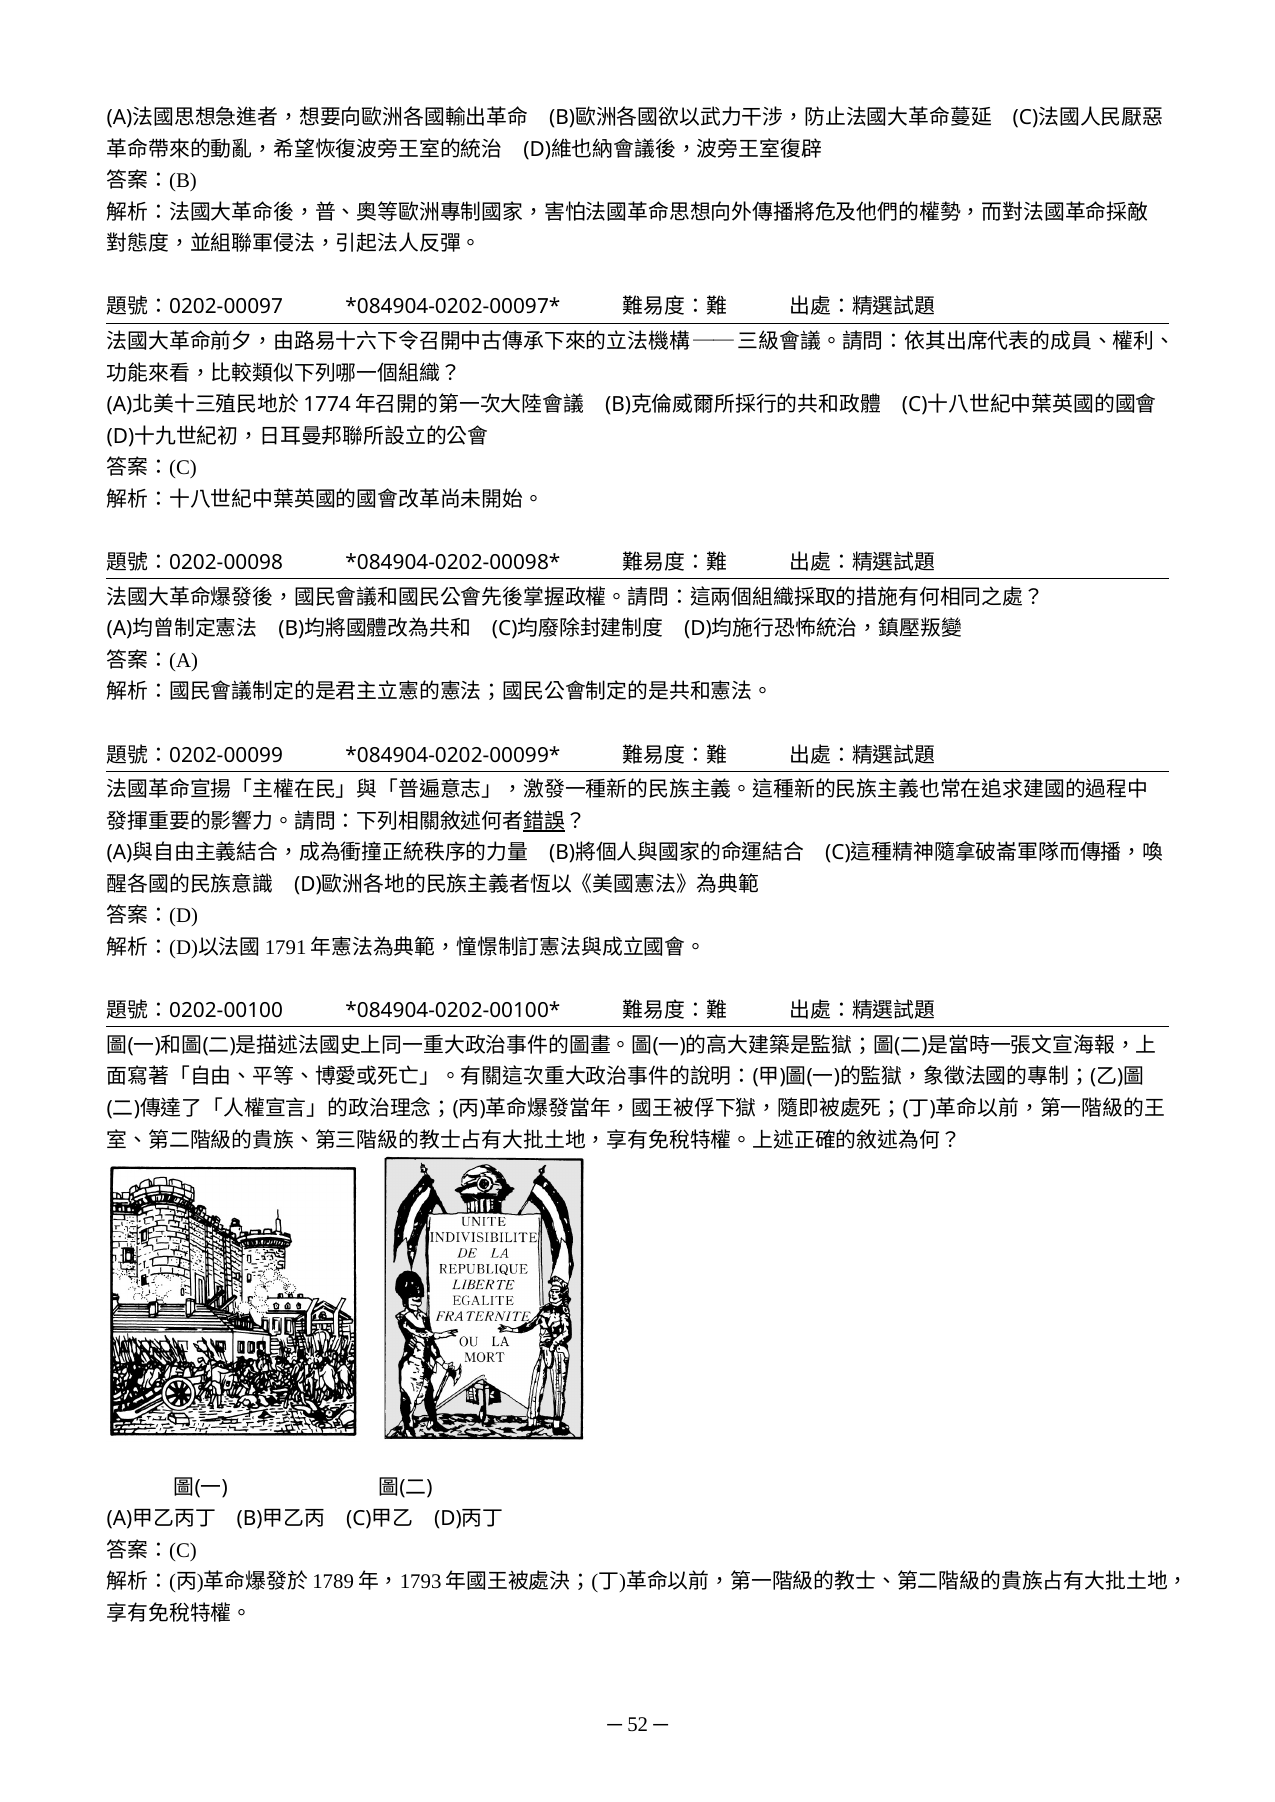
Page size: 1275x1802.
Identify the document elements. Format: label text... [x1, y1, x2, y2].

text 法國革命宣揚「主權在民」與「普遍意志」，激發一種新的民族主義。這種新的民族主義也常在追求建國的過程中發揮重要的影響力。請問：下列相關敘述何者錯誤？ (A)與自由主義結合，成為衝撞正統秩序的力量 (B)將個人與國家的命運結合 (C)這種精神隨拿破崙軍隊而傳播，喚醒各國的民族意識 (D)歐洲各地的民族主義者恆以《美國憲法》為典範 [106, 772, 1169, 898]
text 法國大革命前夕，由路易十六下令召開中古傳承下來的立法機構──三級會議。請問：依其出席代表的成員、權利、功能來看，比較類似下列哪一個組織？ (A)北美十三殖民地於1774年召開的第一次大陸會議 (B)克倫威爾所採行的共和政體 (C)十八世紀中葉英國的國會 (D)十九世紀初，日耳曼邦聯所設立的公會 [106, 324, 1169, 450]
picture [381, 1153, 586, 1442]
text 題號：0202-00097 *084904-0202-00097* 難易度：難 出處：精選試題 [106, 289, 1169, 323]
text 解析：法國大革命後，普、奧等歐洲專制國家，害怕法國革命思想向外傳播將危及他們的權勢，而對法國革命採敵對態度，並組聯軍侵法，引起法人反彈。 [106, 194, 1169, 257]
text 解析：(丙)革命爆發於1789年，1793年國王被處決；(丁)革命以前，第一階級的教士、第二階級的貴族占有大批土地，享有免稅特權。 [106, 1564, 1169, 1627]
text 答案：(B) [106, 163, 1169, 194]
text 答案：(C) [106, 450, 1169, 482]
text 題號：0202-00099 *084904-0202-00099* 難易度：難 出處：精選試題 [106, 737, 1169, 771]
text 答案：(A) [106, 642, 1169, 674]
picture [106, 1161, 362, 1442]
text 解析：十八世紀中葉英國的國會改革尚未開始。 [106, 482, 1169, 513]
text 法國大革命爆發後，國民會議和國民公會先後掌握政權。請問：這兩個組織採取的措施有何相同之處？ (A)均曾制定憲法 (B)均將國體改為共和 (C)均廢除封建制度 (D)均施行恐怖統治，鎮壓叛變 [106, 579, 1169, 642]
text 答案：(D) [106, 898, 1169, 930]
text 題號：0202-00100 *084904-0202-00100* 難易度：難 出處：精選試題 [106, 993, 1169, 1026]
text 解析：國民會議制定的是君主立憲的憲法；國民公會制定的是共和憲法。 [106, 674, 1169, 706]
text 圖(一)和圖(二)是描述法國史上同一重大政治事件的圖畫。圖(一)的高大建築是監獄；圖(二)是當時一張文宣海報，上面寫著「自由、平等、博愛或死亡」。有關這次重大政治事件的說明：(甲)圖(一)的監獄，象徵法國的專制；(乙)圖(二)傳達了「人權宣言」的政治理念；(丙)革命爆發當年，國王被俘下獄，隨即被處死；(丁)革命以前，第一階級的王室、第二階級的貴族、第三階級的教士占有大批土地，享有免稅特權。上述正確的敘述為何？ 圖(一) 圖(二) (A)甲乙丙丁 (B)甲乙丙 (C)甲乙 (D)丙丁 [106, 1027, 1169, 1532]
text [106, 100, 1169, 163]
text 解析：(D)以法國1791年憲法為典範，憧憬制訂憲法與成立國會。 [106, 930, 1169, 961]
text 答案：(C) [106, 1532, 1169, 1564]
text 題號：0202-00098 *084904-0202-00098* 難易度：難 出處：精選試題 [106, 545, 1169, 578]
